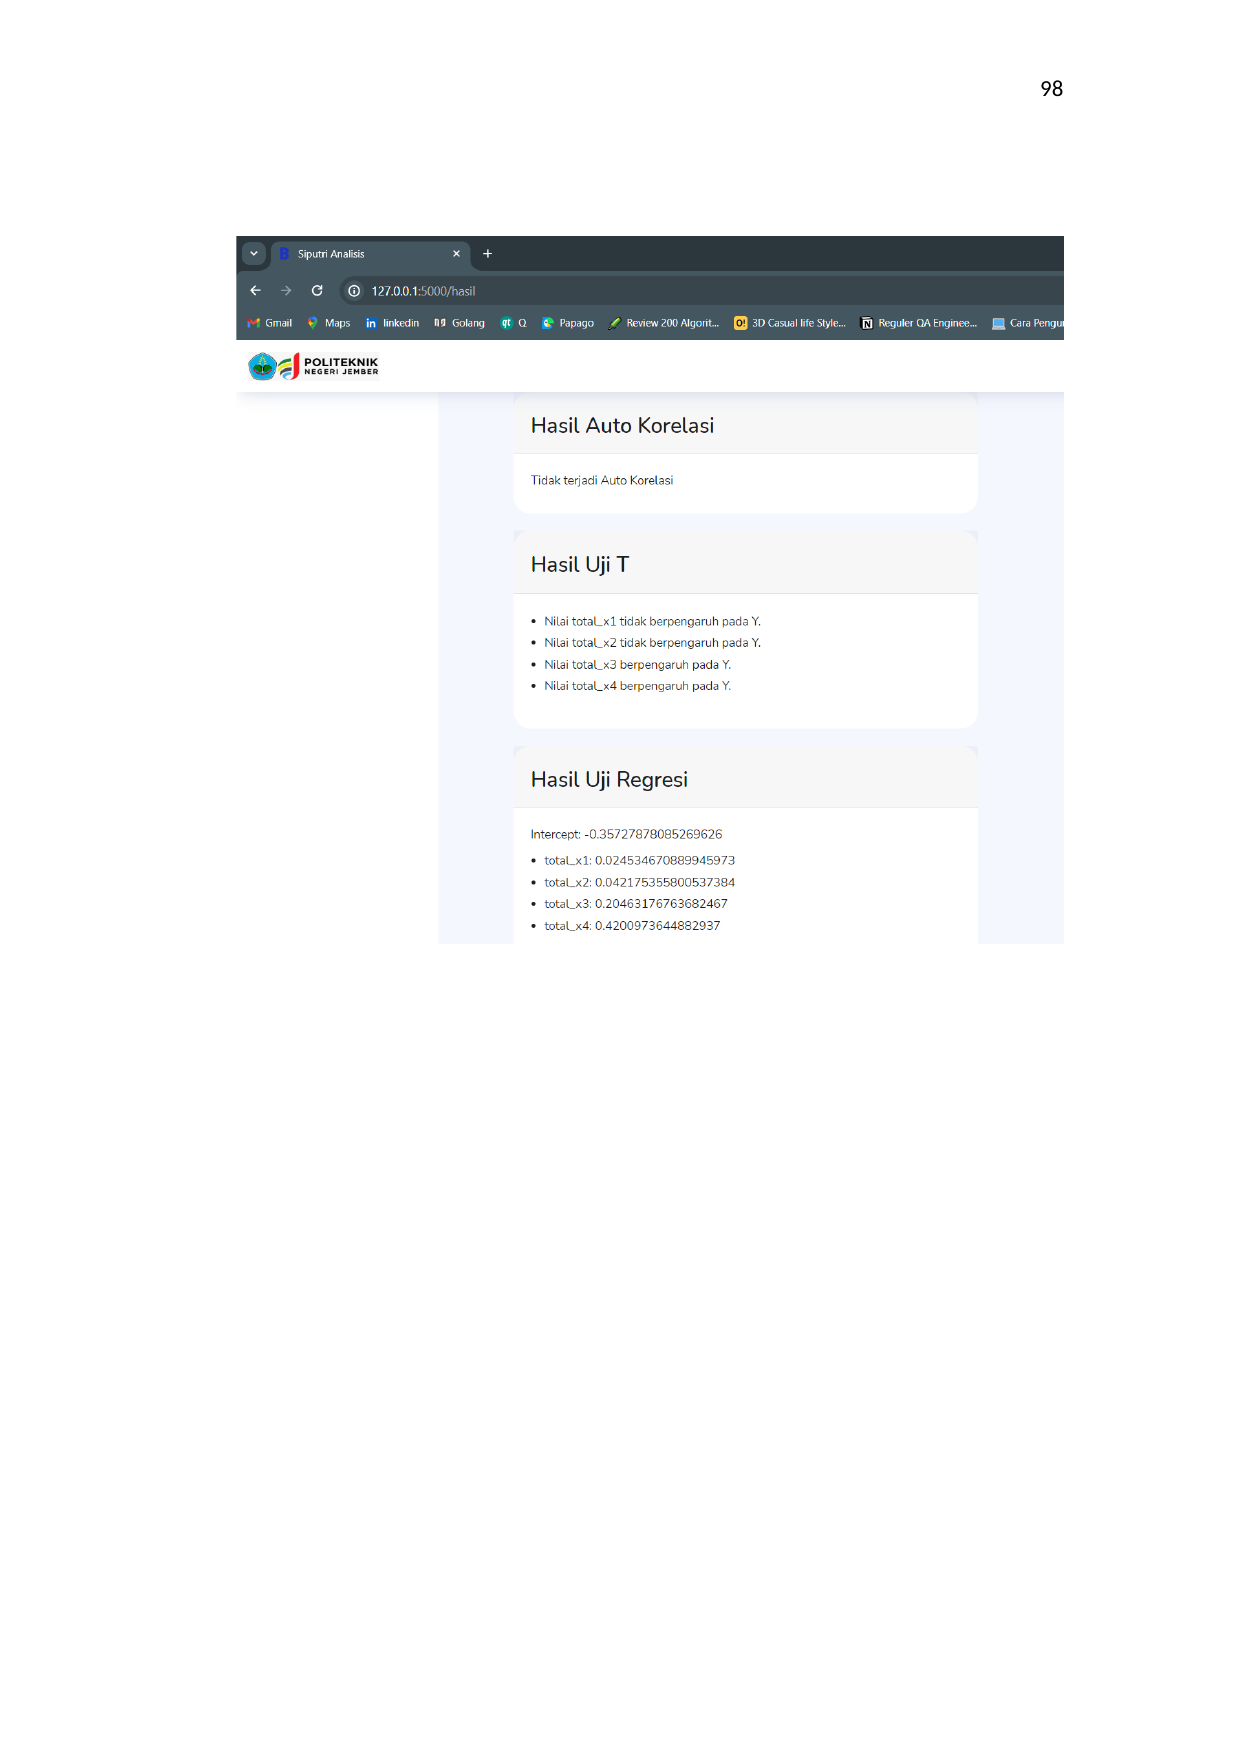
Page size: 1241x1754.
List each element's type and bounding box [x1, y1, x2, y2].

picture [236, 236, 1064, 944]
